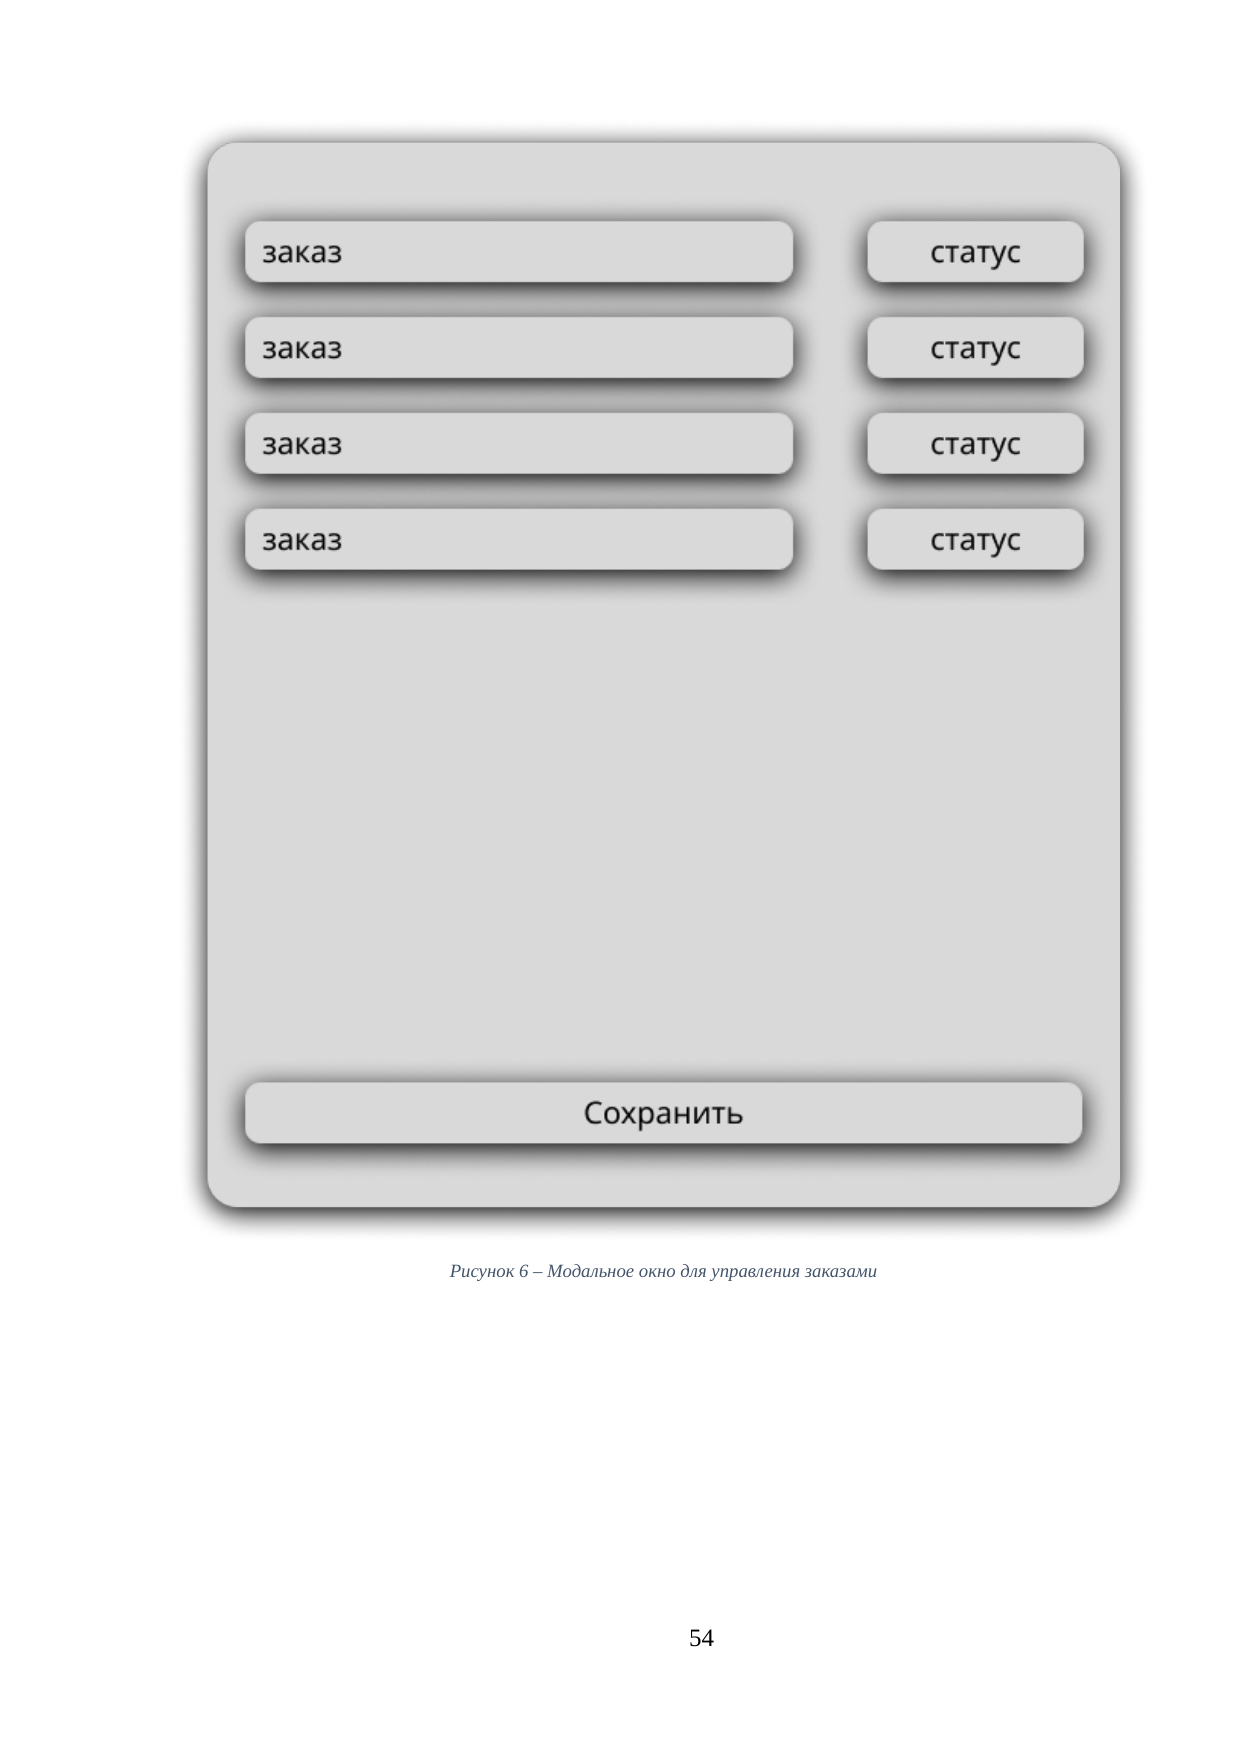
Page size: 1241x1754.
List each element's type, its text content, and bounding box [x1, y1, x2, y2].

text Рисунок 6 – Модальное окно для управления заказами [177, 1260, 1152, 1281]
picture [177, 118, 1151, 1244]
